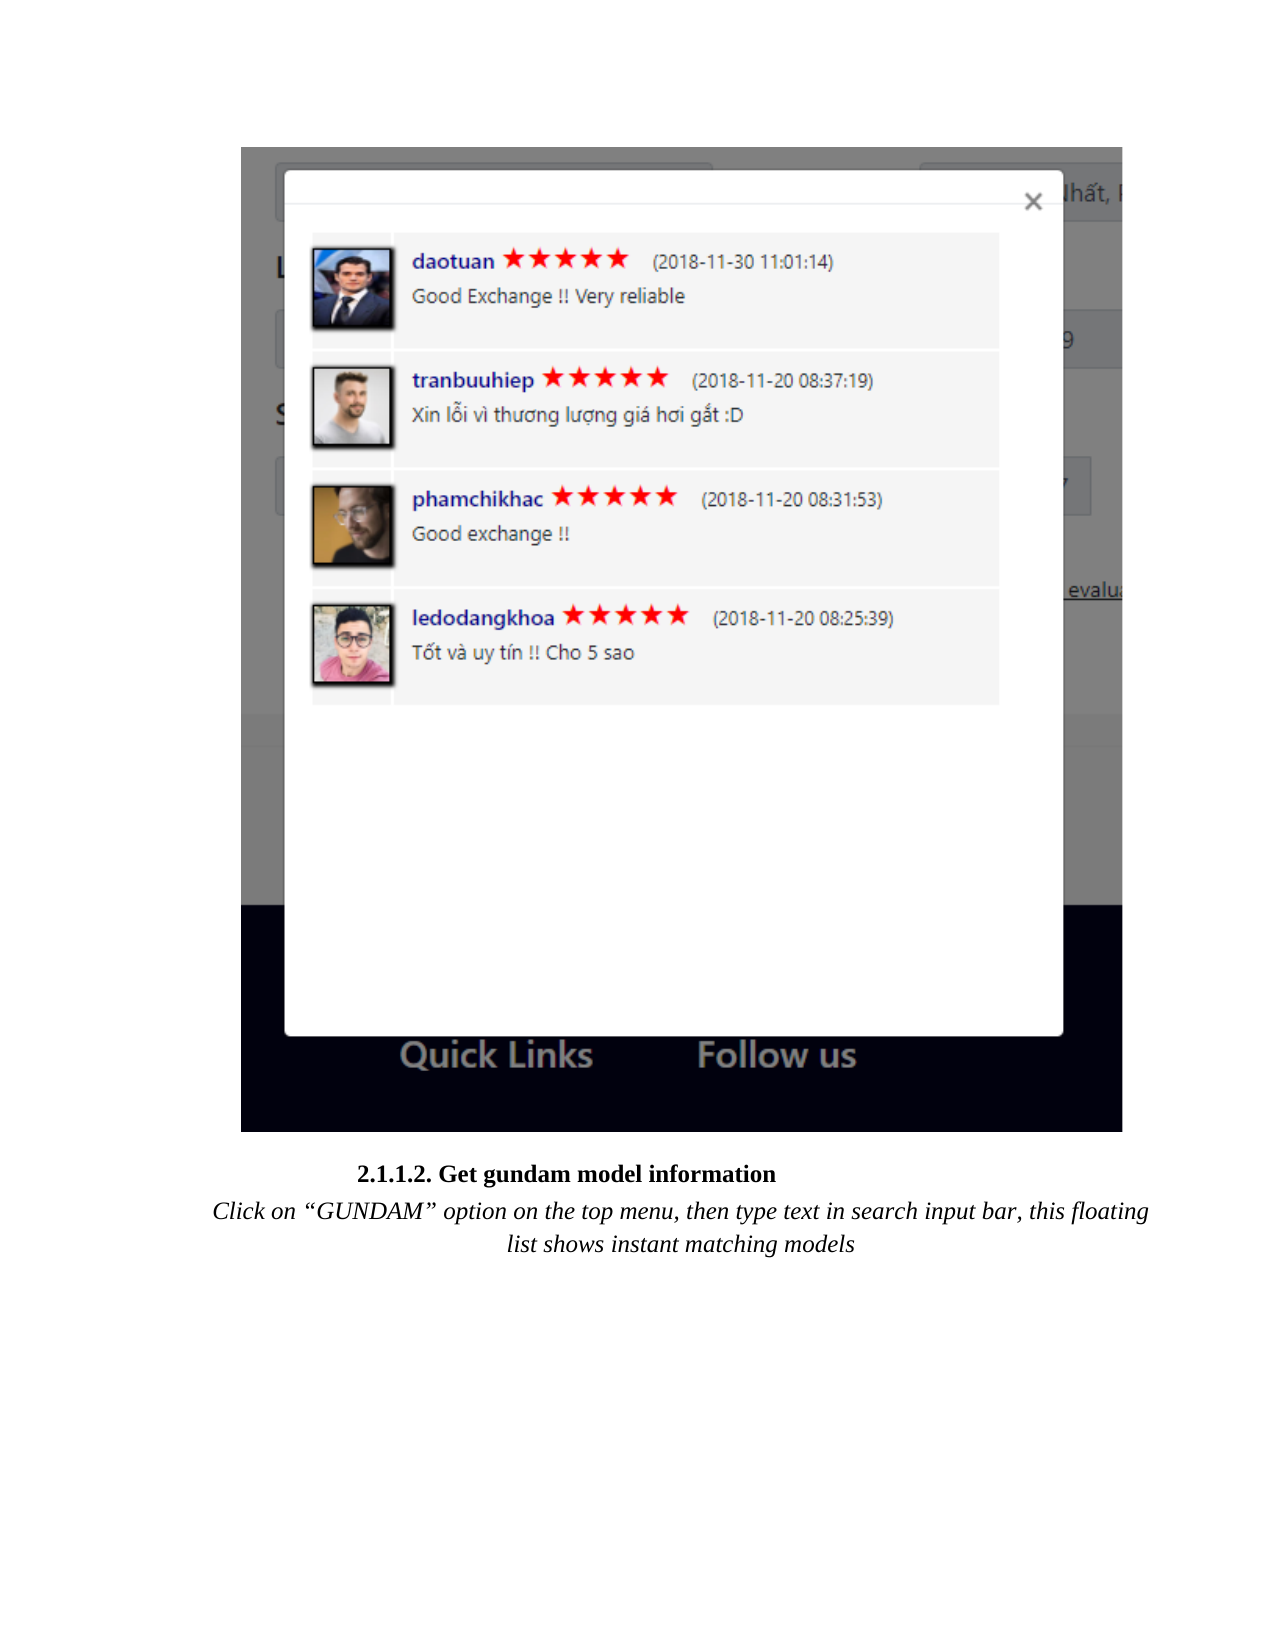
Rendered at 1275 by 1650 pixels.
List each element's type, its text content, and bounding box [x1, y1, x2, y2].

subtitle 2.1.1.2. Get gundam model information [207, 1159, 1157, 1188]
text Click on “GUNDAM” option on the top menu, then type text in search input bar, this floating list shows instant matching models [207, 1196, 1157, 1258]
picture [241, 147, 1123, 1132]
